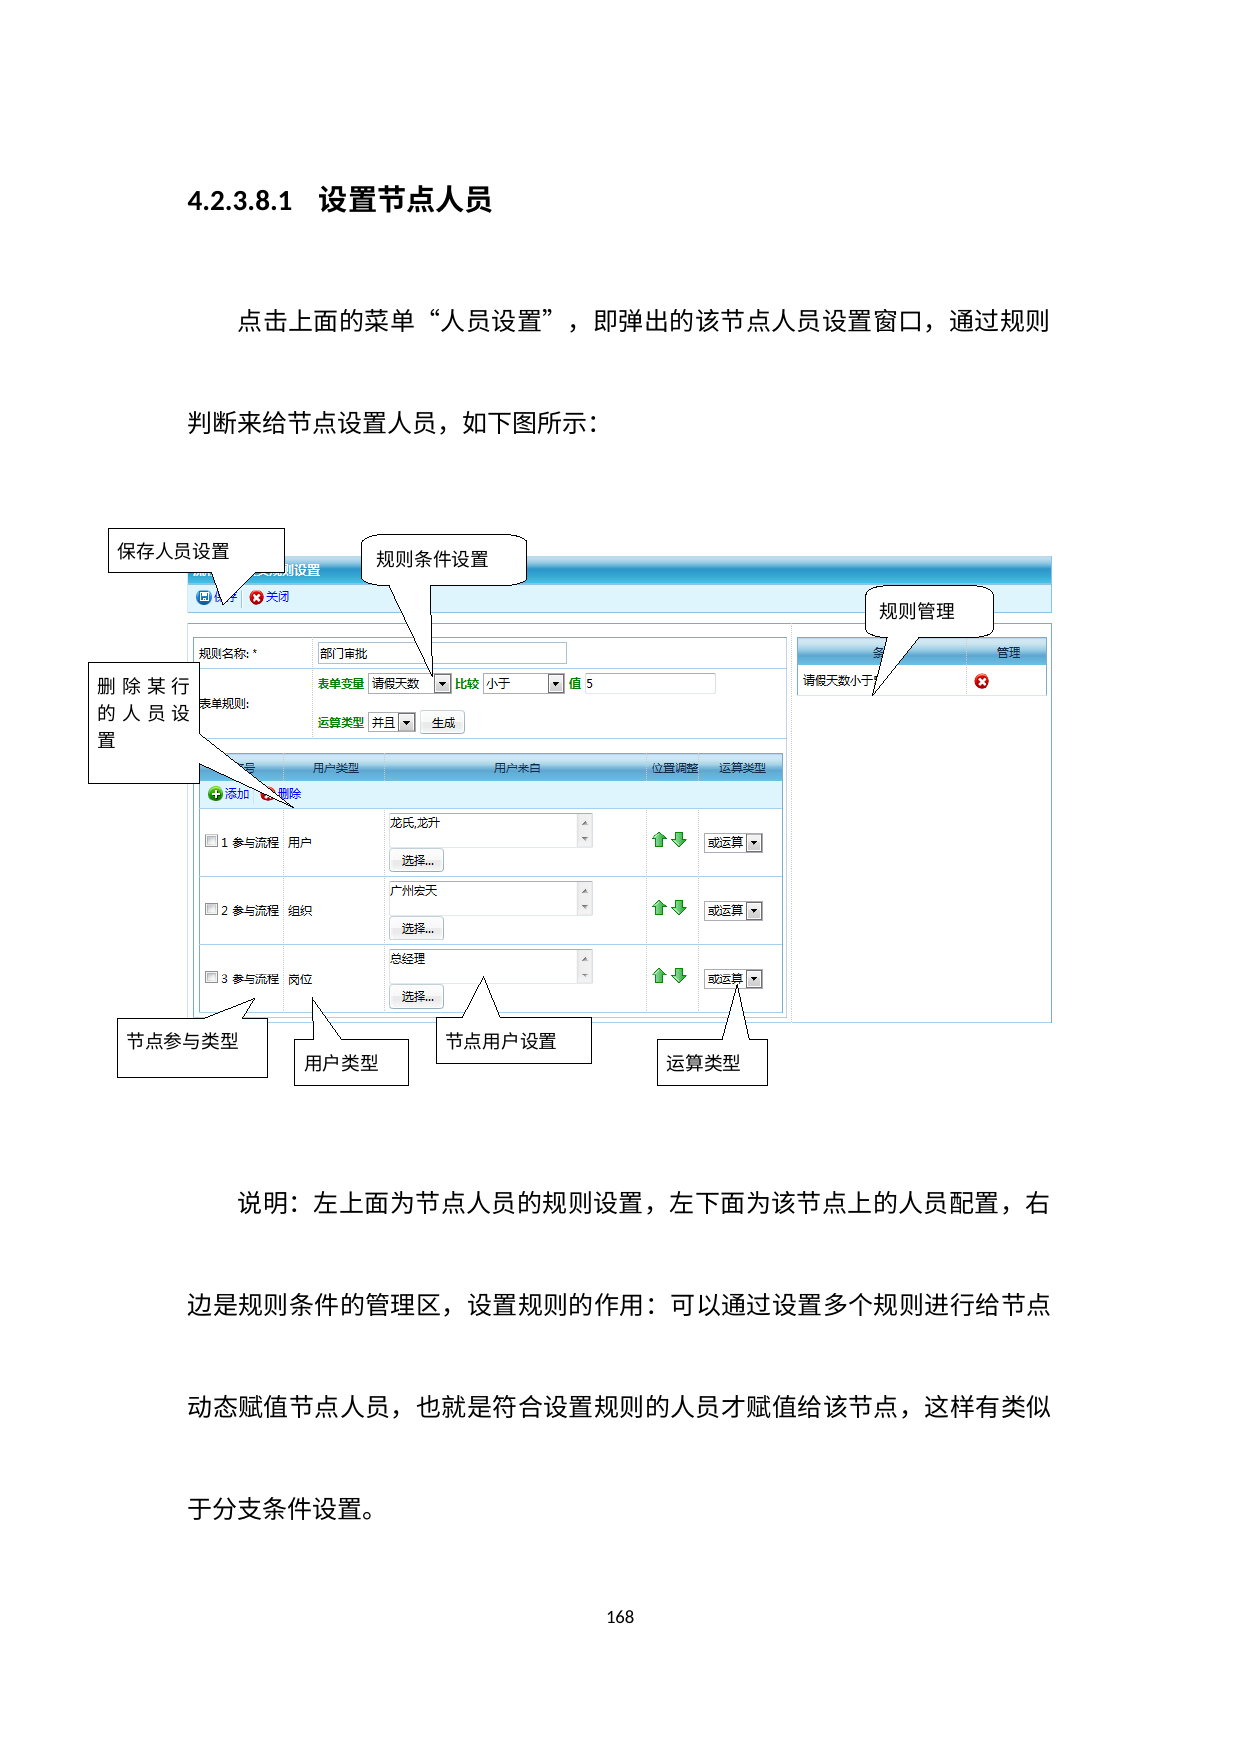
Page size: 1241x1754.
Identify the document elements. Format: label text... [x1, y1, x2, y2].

subtitle 设置节点人员 [187, 164, 1053, 232]
text 说明：左上面为节点人员的规则设置，左下面为该节点上的人员配置，右边是规则条件的管理区，设置规则的作用：可以通过设置多个规则进行给节点动态赋值节点人员，也就是符合设置规则的人员才赋值给该节点，这样有类似于分支条件设置。 [187, 1168, 1053, 1541]
text 点击上面的菜单“人员设置”，即弹出的该节点人员设置窗口，通过规则判断来给节点设置人员，如下图所示： [187, 286, 1053, 455]
picture [187, 556, 1053, 1044]
